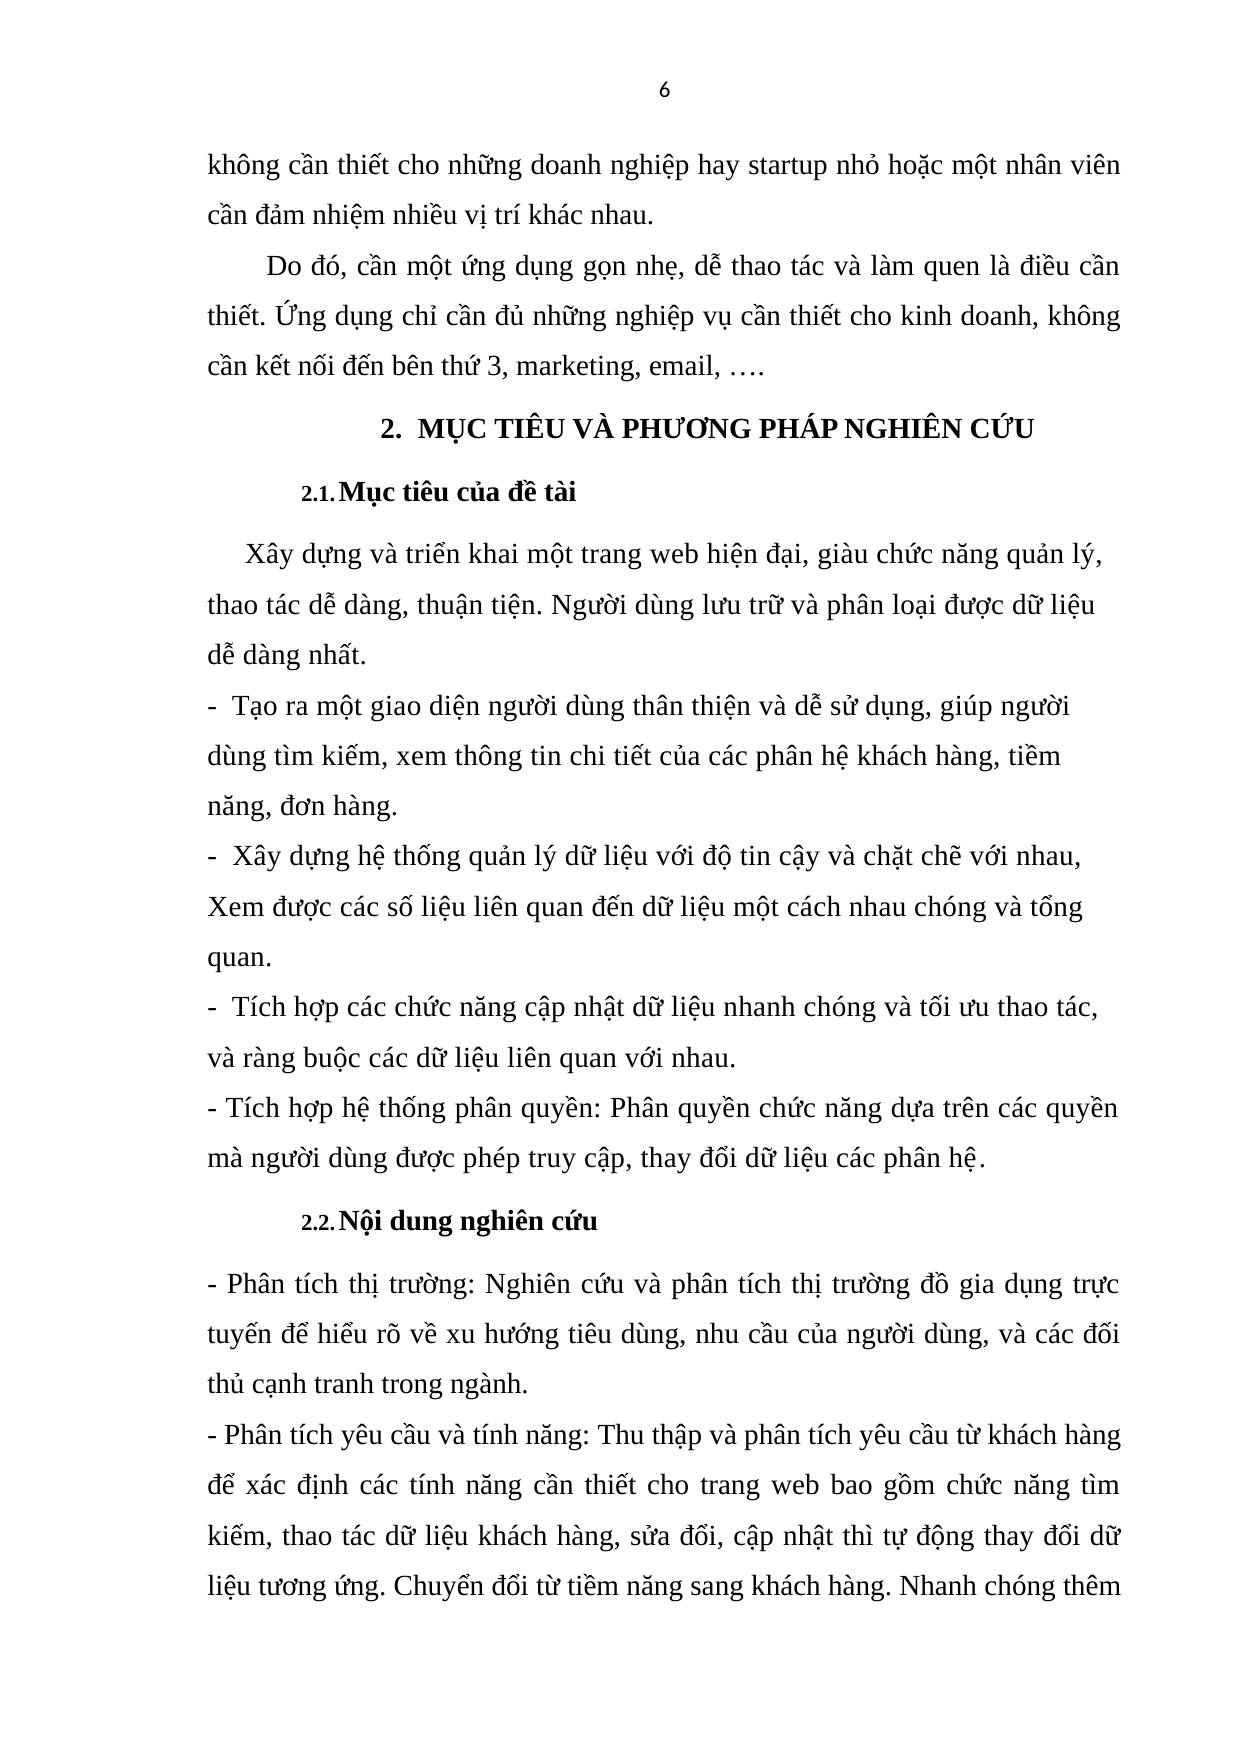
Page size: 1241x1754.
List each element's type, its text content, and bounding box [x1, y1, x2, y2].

subtitle Mục tiêu của đề tài [301, 474, 1122, 507]
text Do đó, cần một ứng dụng gọn nhẹ, dễ thao tác và làm quen là điều cần thiết. Ứng dụng chỉ cần đủ những nghiệp vụ cần thiết cho kinh doanh, không cần kết nối đến bên thứ 3, marketing, email, …. [207, 248, 1122, 382]
text Xây dựng và triển khai một trang web hiện đại, giàu chức năng quản lý, thao tác dễ dàng, thuận tiện. Người dùng lưu trữ và phân loại được dữ liệu dễ dàng nhất. [207, 537, 1122, 671]
text - Tạo ra một giao diện người dùng thân thiện và dễ sử dụng, giúp người dùng tìm kiếm, xem thông tin chi tiết của các phân hệ khách hàng, tiềm năng, đơn hàng. [207, 688, 1122, 822]
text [207, 147, 1122, 231]
text - Tích hợp các chức năng cập nhật dữ liệu nhanh chóng và tối ưu thao tác, và ràng buộc các dữ liệu liên quan với nhau. [207, 989, 1122, 1073]
subtitle Nội dung nghiên cứu [301, 1203, 1122, 1237]
subtitle MỤC TIÊU VÀ PHƯƠNG PHÁP NGHIÊN CỨU [301, 411, 1122, 444]
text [207, 1417, 1122, 1601]
text - Phân tích thị trường: Nghiên cứu và phân tích thị trường đồ gia dụng trực tuyến để hiểu rõ về xu hướng tiêu dùng, nhu cầu của người dùng, và các đối thủ cạnh tranh trong ngành. [207, 1266, 1122, 1400]
text - Tích hợp hệ thống phân quyền: Phân quyền chức năng dựa trên các quyền mà người dùng được phép truy cập, thay đổi dữ liệu các phân hệ. [207, 1090, 1122, 1174]
text - Xây dựng hệ thống quản lý dữ liệu với độ tin cậy và chặt chẽ với nhau, Xem được các số liệu liên quan đến dữ liệu một cách nhau chóng và tổng quan. [207, 838, 1122, 973]
